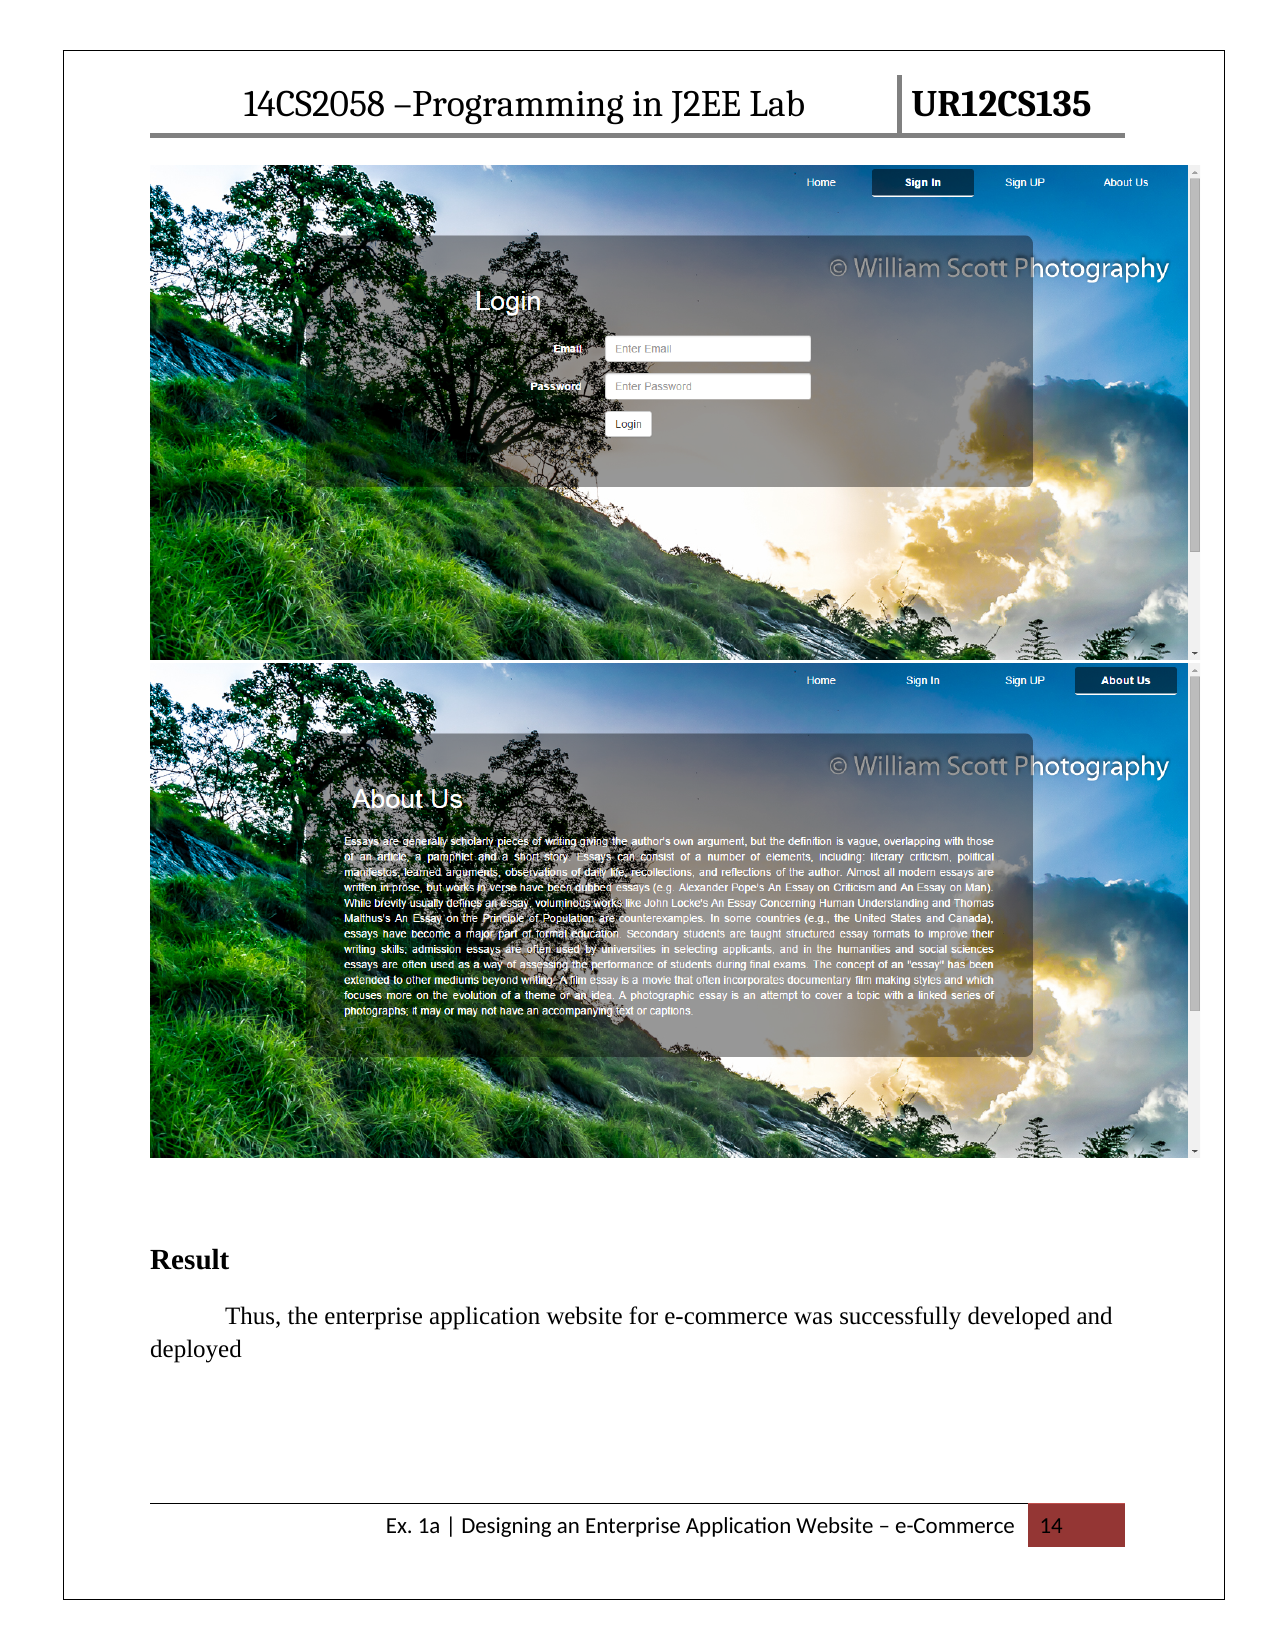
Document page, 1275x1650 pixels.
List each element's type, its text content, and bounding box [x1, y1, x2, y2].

picture [150, 663, 1200, 1158]
text Thus, the enterprise application website for e-commerce was successfully developed and deployed [150, 1301, 1125, 1363]
picture [150, 165, 1200, 660]
text Result [150, 1242, 1125, 1276]
